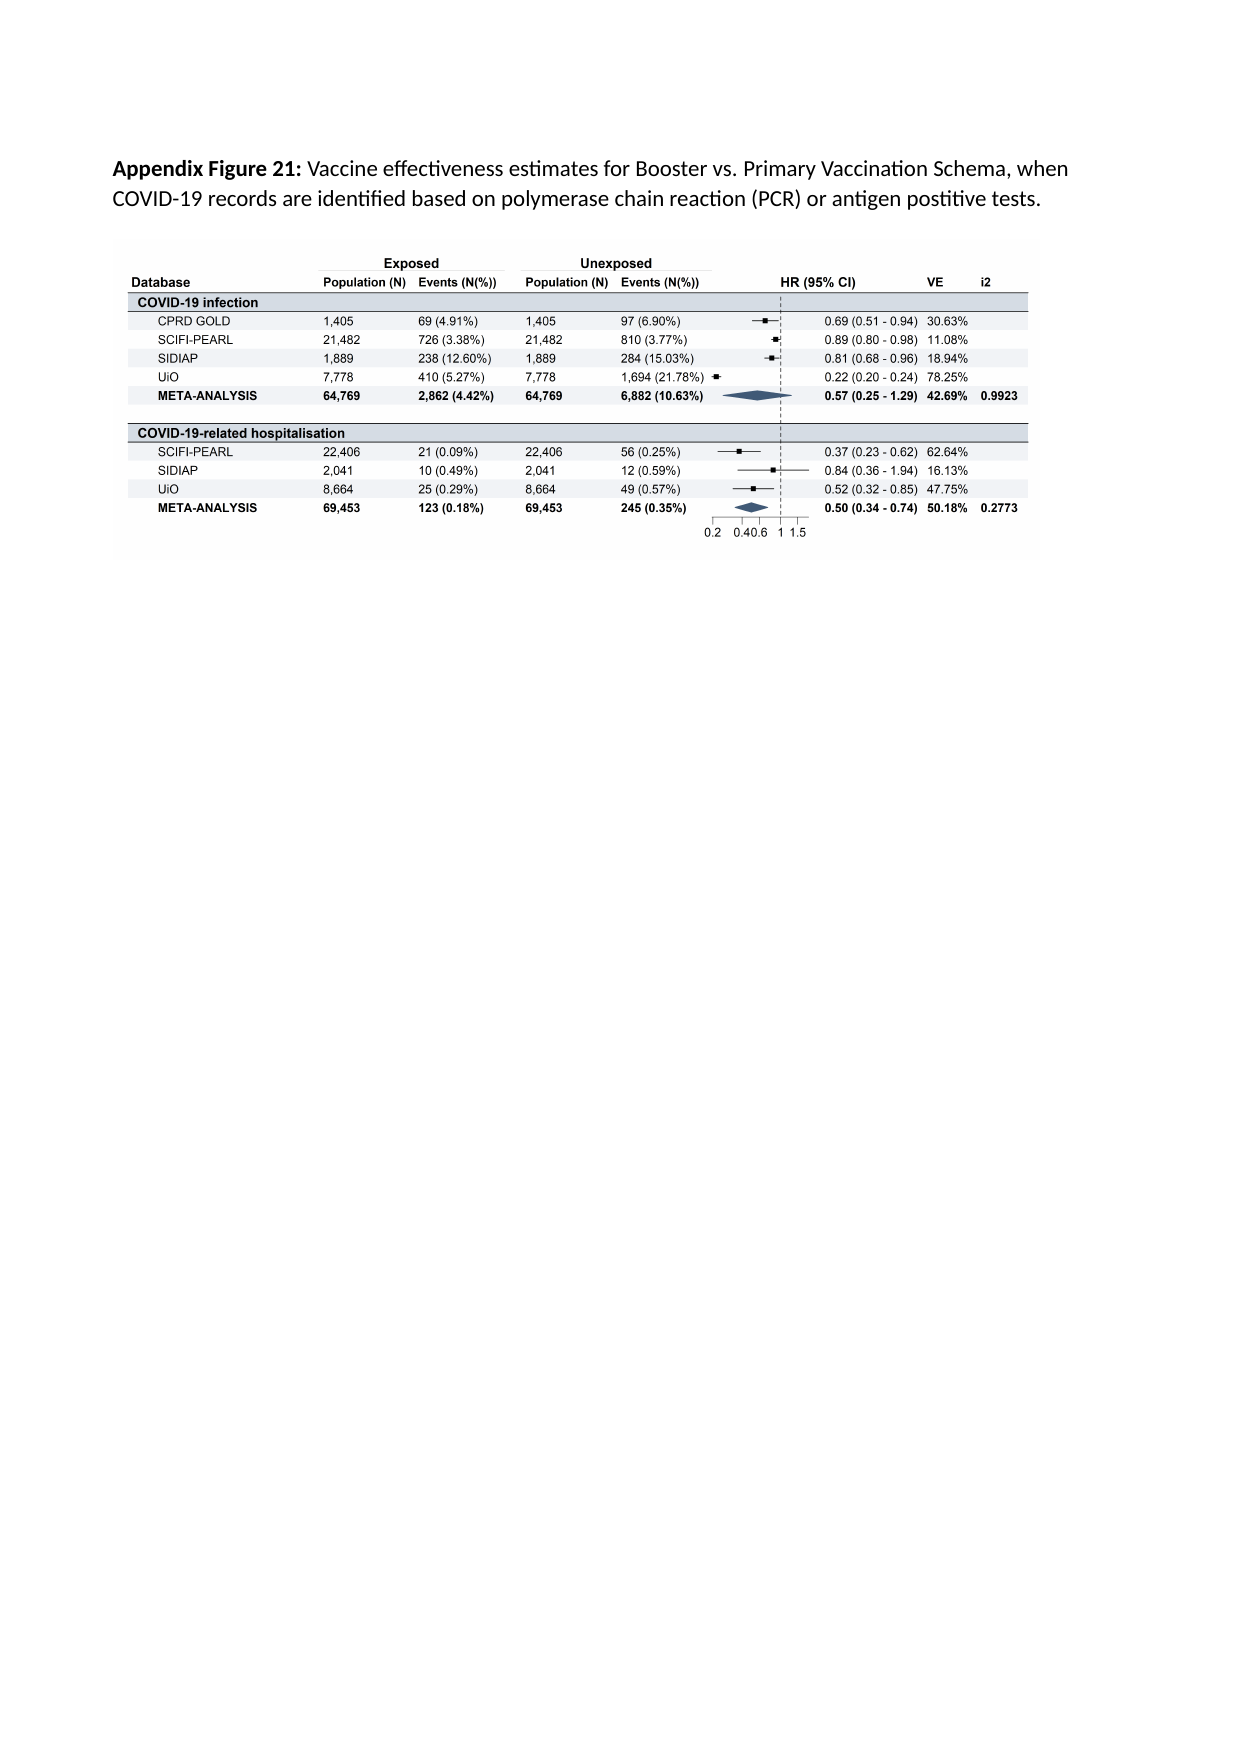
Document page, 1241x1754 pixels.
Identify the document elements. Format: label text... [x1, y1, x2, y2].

picture [112, 239, 1040, 560]
subtitle Appendix Figure 21: Vaccine effectiveness estimates for Booster vs. Primary Vaccination Schema, when COVID-19 records are identified based on polymerase chain reaction (PCR) or antigen postitive tests. [112, 154, 1128, 212]
